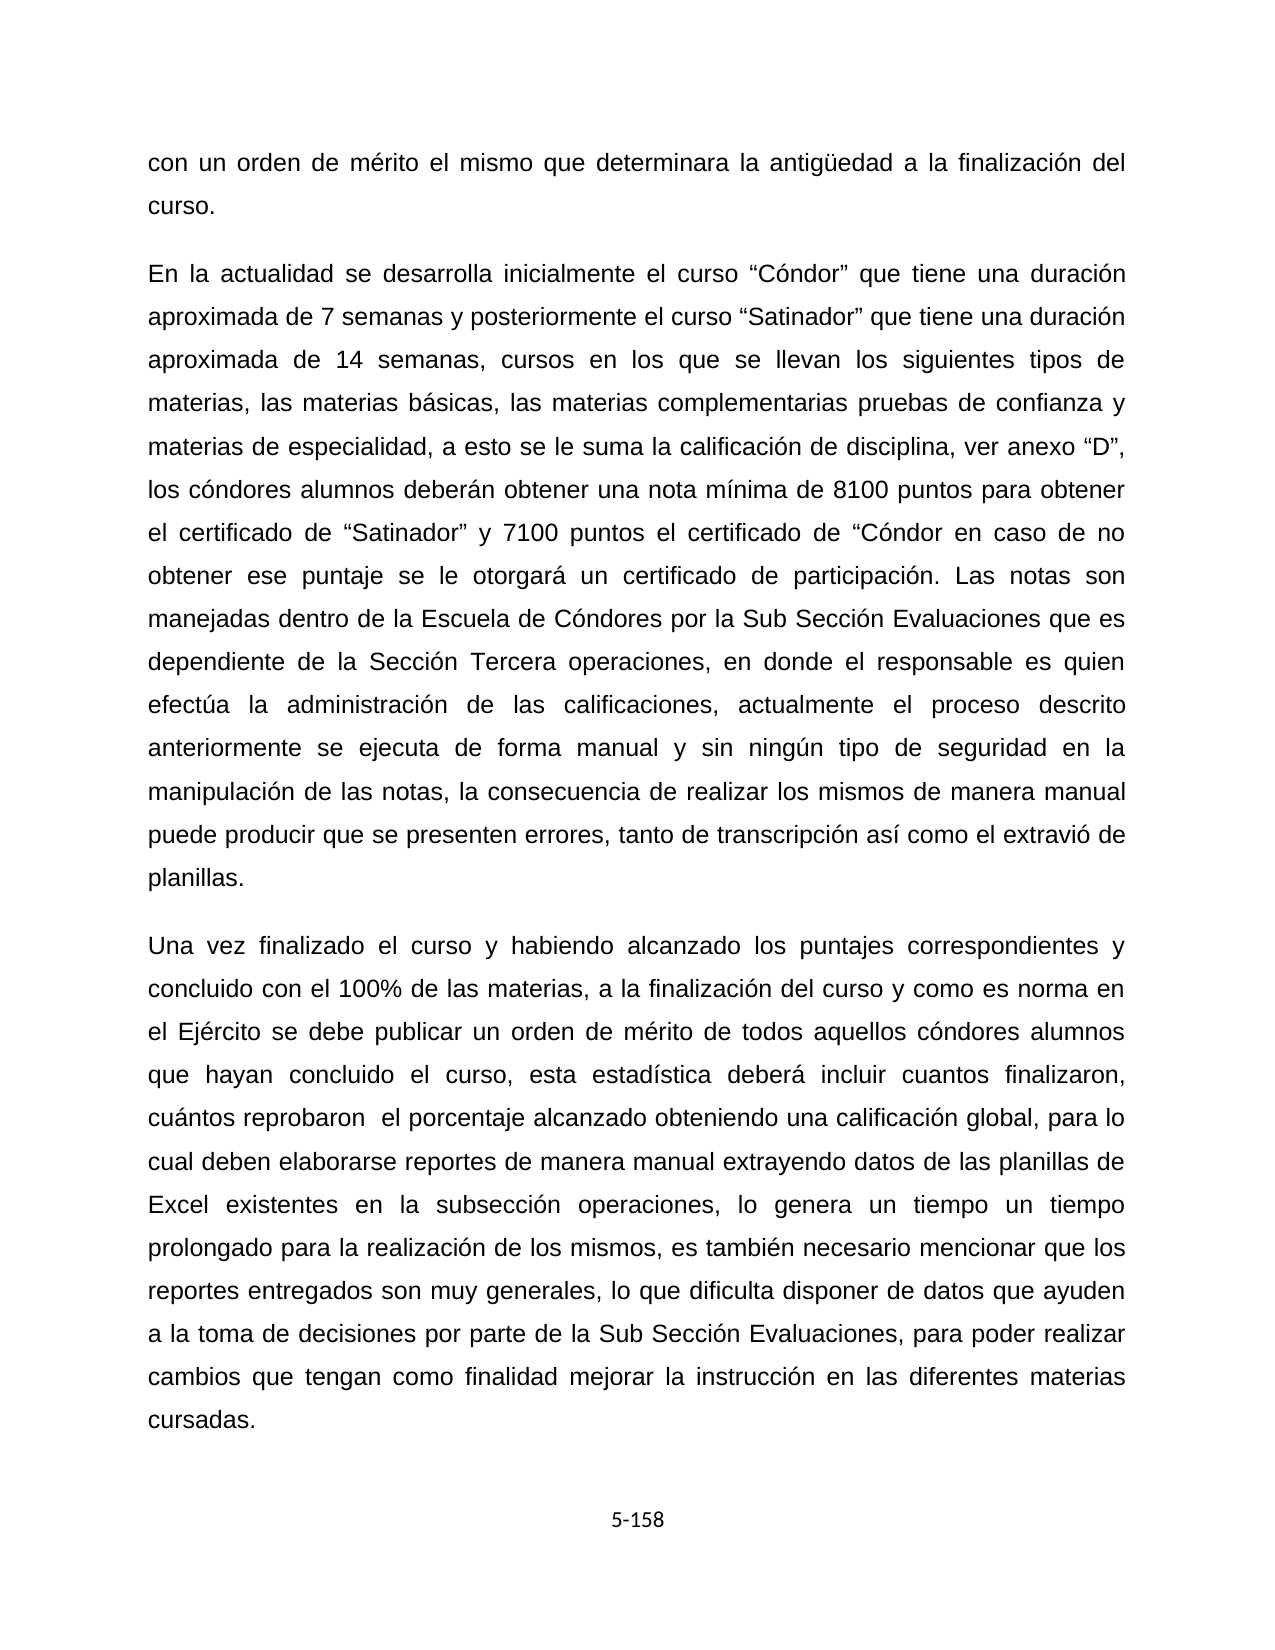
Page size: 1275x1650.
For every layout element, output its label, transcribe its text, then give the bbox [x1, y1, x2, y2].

text En la actualidad se desarrolla inicialmente el curso “Cóndor” que tiene una duración aproximada de 7 semanas y posteriormente el curso “Satinador” que tiene una duración aproximada de 14 semanas, cursos en los que se llevan los siguientes tipos de materias, las materias básicas, las materias complementarias pruebas de confianza y materias de especialidad, a esto se le suma la calificación de disciplina, ver anexo “D”, los cóndores alumnos deberán obtener una nota mínima de 8100 puntos para obtener el certificado de “Satinador” y 7100 puntos el certificado de “Cóndor en caso de no obtener ese puntaje se le otorgará un certificado de participación. Las notas son manejadas dentro de la Escuela de Cóndores por la Sub Sección Evaluaciones que es dependiente de la Sección Tercera operaciones, en donde el responsable es quien efectúa la administración de las calificaciones, actualmente el proceso descrito anteriormente se ejecuta de forma manual y sin ningún tipo de seguridad en la manipulación de las notas, la consecuencia de realizar los mismos de manera manual puede producir que se presenten errores, tanto de transcripción así como el extravió de planillas. [148, 259, 1127, 891]
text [148, 148, 1127, 219]
text Una vez finalizado el curso y habiendo alcanzado los puntajes correspondientes y concluido con el 100% de las materias, a la finalización del curso y como es norma en el Ejército se debe publicar un orden de mérito de todos aquellos cóndores alumnos que hayan concluido el curso, esta estadística deberá incluir cuantos finalizaron, cuántos reprobaron el porcentaje alcanzado obteniendo una calificación global, para lo cual deben elaborarse reportes de manera manual extrayendo datos de las planillas de Excel existentes en la subsección operaciones, lo genera un tiempo un tiempo prolongado para la realización de los mismos, es también necesario mencionar que los reportes entregados son muy generales, lo que dificulta disponer de datos que ayuden a la toma de decisiones por parte de la Sub Sección Evaluaciones, para poder realizar cambios que tengan como finalidad mejorar la instrucción en las diferentes materias cursadas. [148, 931, 1127, 1434]
